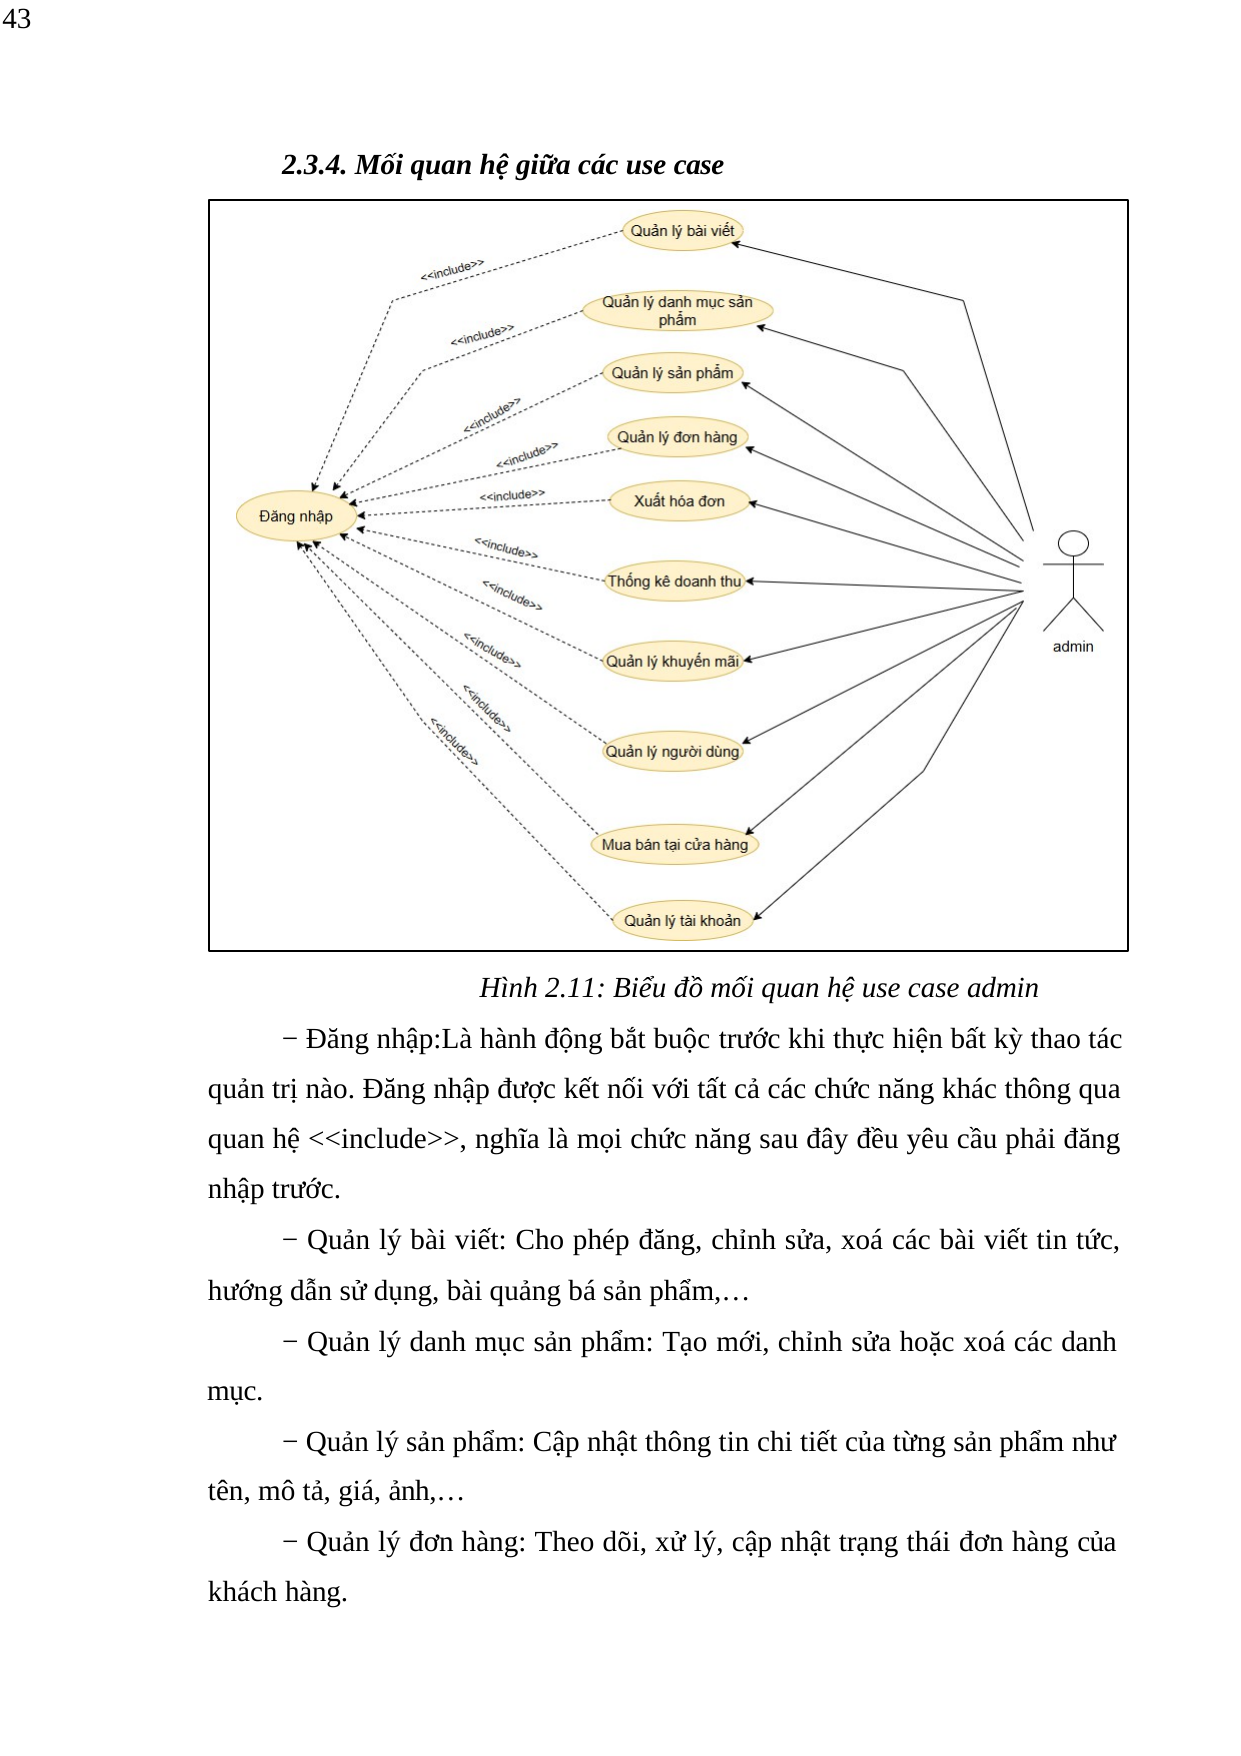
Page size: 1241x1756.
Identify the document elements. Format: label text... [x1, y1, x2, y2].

text − Đăng nhập:Là hành động bắt buộc trước khi thực hiện bất kỳ thao tác quản trị nào. Đăng nhập được kết nối với tất cả các chức năng khác thông qua quan hệ <<include>>, nghĩa là mọi chức năng sau đây đều yêu cầu phải đăng nhập trước. [208, 1021, 1123, 1205]
text − Quản lý sản phẩm: Cập nhật thông tin chi tiết của từng sản phẩm như [282, 1424, 1137, 1458]
subtitle Mối quan hệ giữa các use case [282, 147, 1137, 181]
text − Quản lý đơn hàng: Theo dõi, xử lý, cập nhật trạng thái đơn hàng của [282, 1524, 1137, 1558]
text khách hàng. [208, 1574, 1137, 1607]
text tên, mô tả, giá, ảnh,… [208, 1473, 1137, 1507]
text − Quản lý bài viết: Cho phép đăng, chỉnh sửa, xoá các bài viết tin tức, hướng dẫn sử dụng, bài quảng bá sản phẩm,… [208, 1222, 1122, 1306]
text mục. [207, 1373, 1137, 1407]
picture [236, 209, 1104, 941]
text − Quản lý danh mục sản phẩm: Tạo mới, chỉnh sửa hoặc xoá các danh [282, 1324, 1137, 1357]
